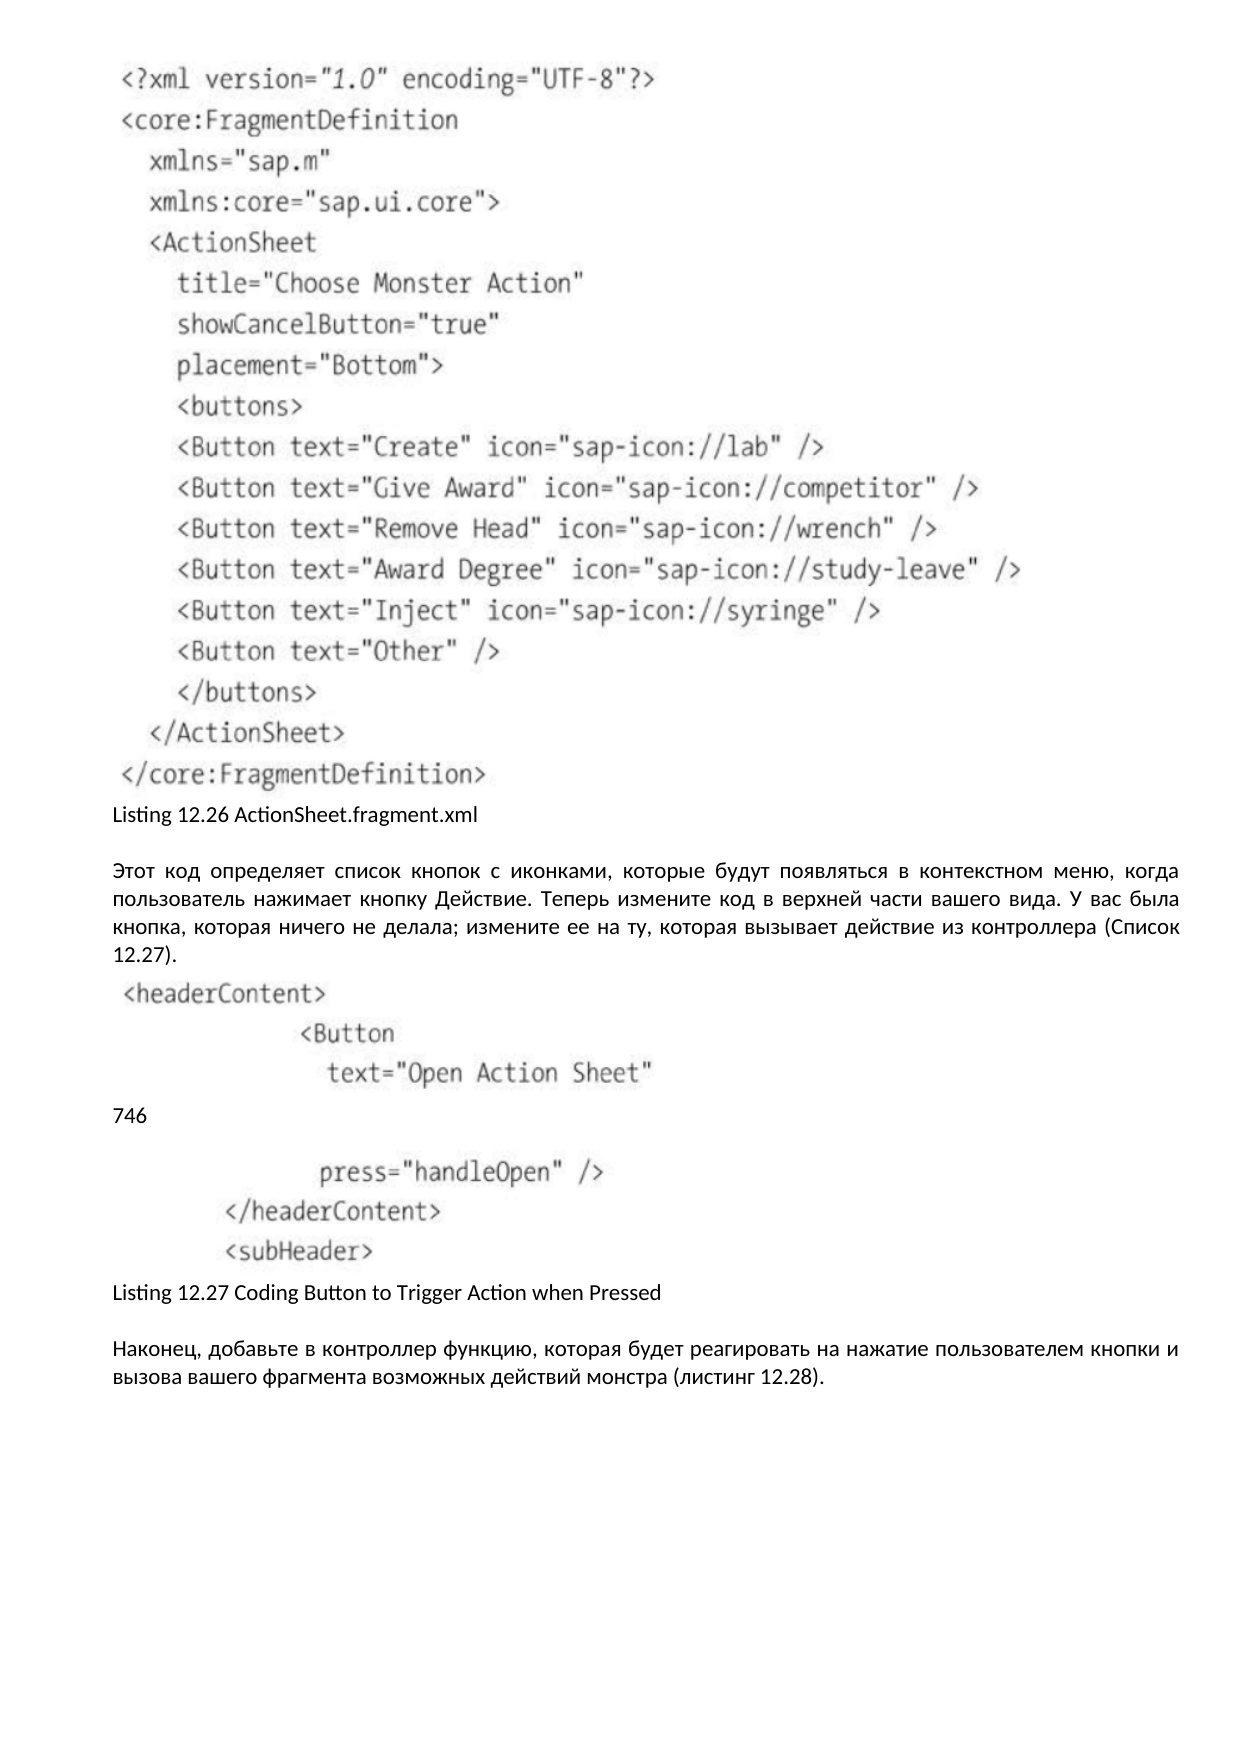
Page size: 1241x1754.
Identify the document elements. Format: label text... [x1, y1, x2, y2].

picture [112, 968, 1182, 1101]
text Listing 12.26 ActionSheet.fragment.xml [112, 801, 1181, 828]
picture [112, 1128, 1182, 1278]
picture [112, 59, 1182, 801]
text Наконец, добавьте в контроллер функцию, которая будет реагировать на нажатие пользователем кнопки и вызова вашего фрагмента возможных действий монстра (листинг 12.28). [112, 1334, 1181, 1390]
text Этот код определяет список кнопок с иконками, которые будут появляться в контекстном меню, когда пользователь нажимает кнопку Действие. Теперь измените код в верхней части вашего вида. У вас была кнопка, которая ничего не делала; измените ее на ту, которая вызывает действие из контроллера (Список 12.27). [112, 856, 1181, 968]
text Listing 12.27 Coding Button to Trigger Action when Pressed [112, 1278, 1181, 1306]
text 746 [112, 1101, 1181, 1128]
